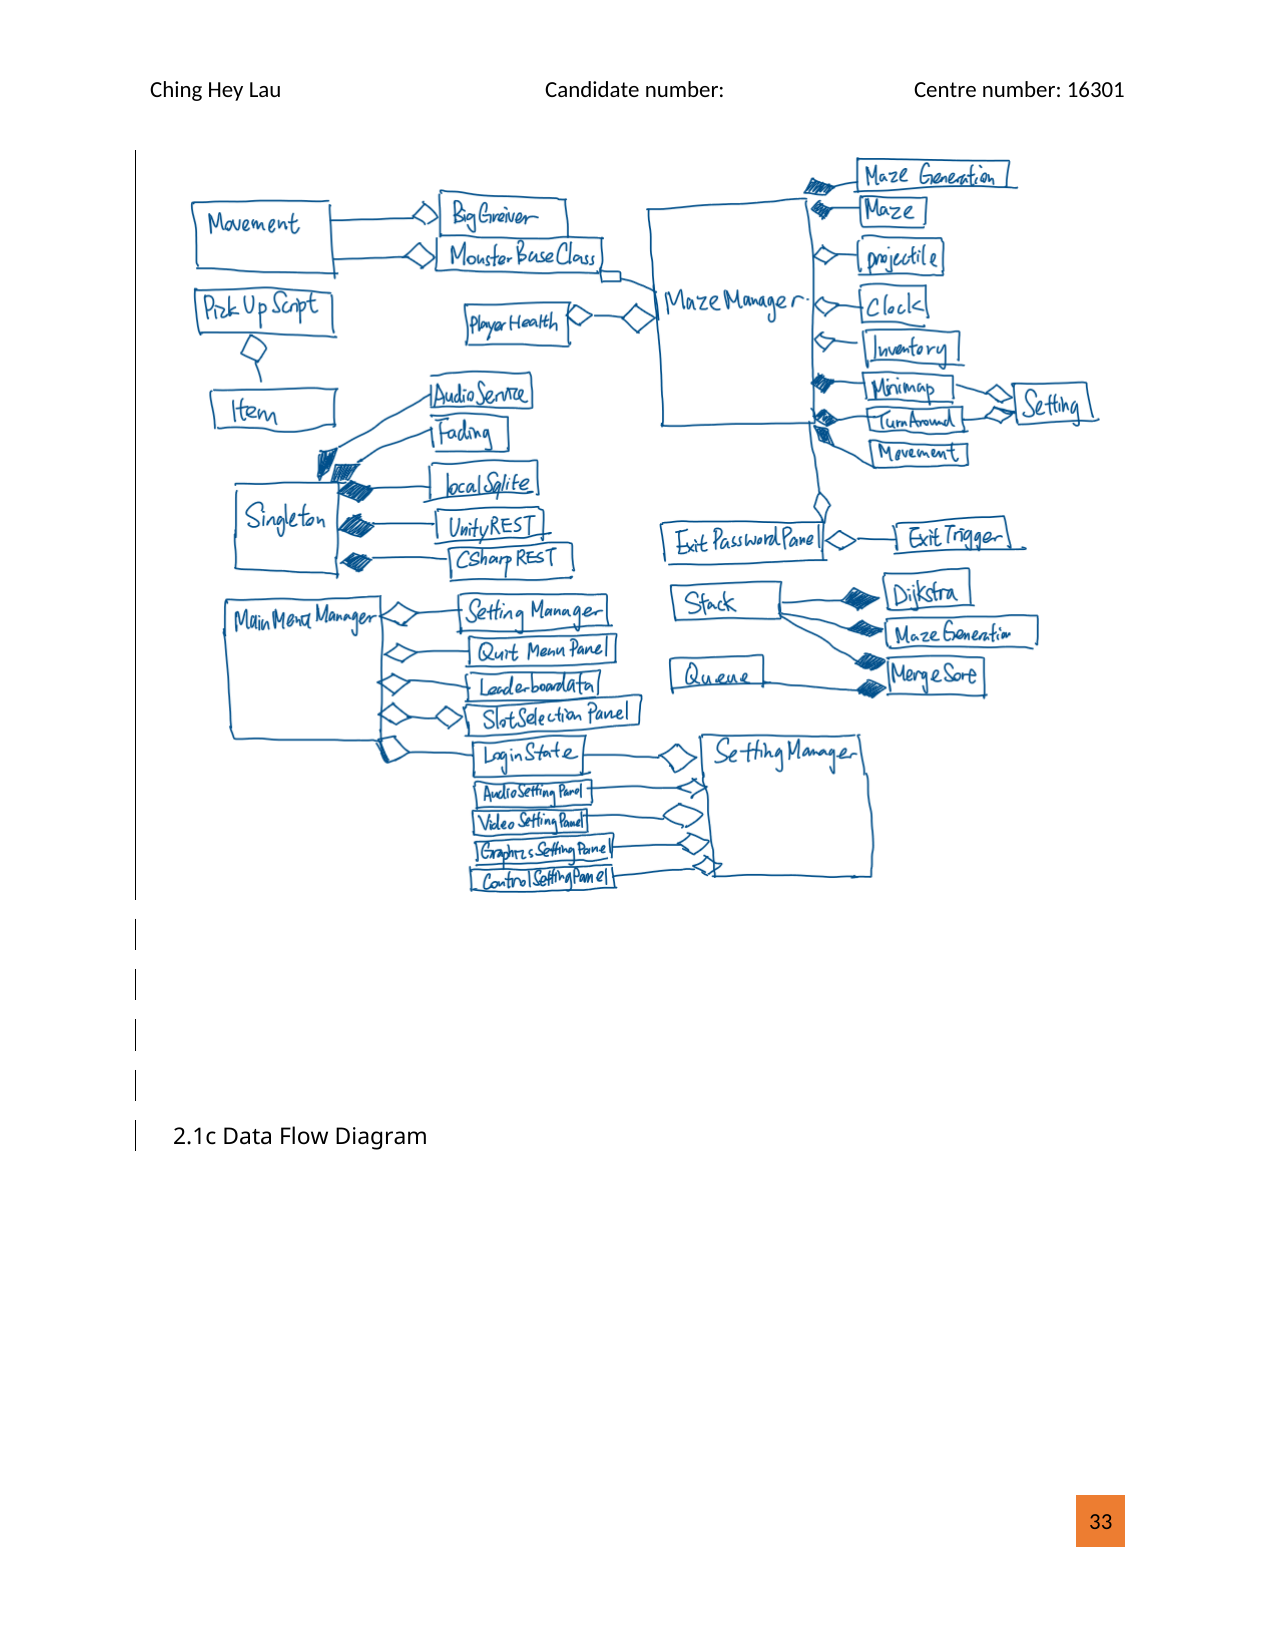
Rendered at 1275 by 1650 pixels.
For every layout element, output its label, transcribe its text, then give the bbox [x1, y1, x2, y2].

text 2.1c Data Flow Diagram [173, 1120, 1125, 1151]
picture [150, 150, 1125, 900]
